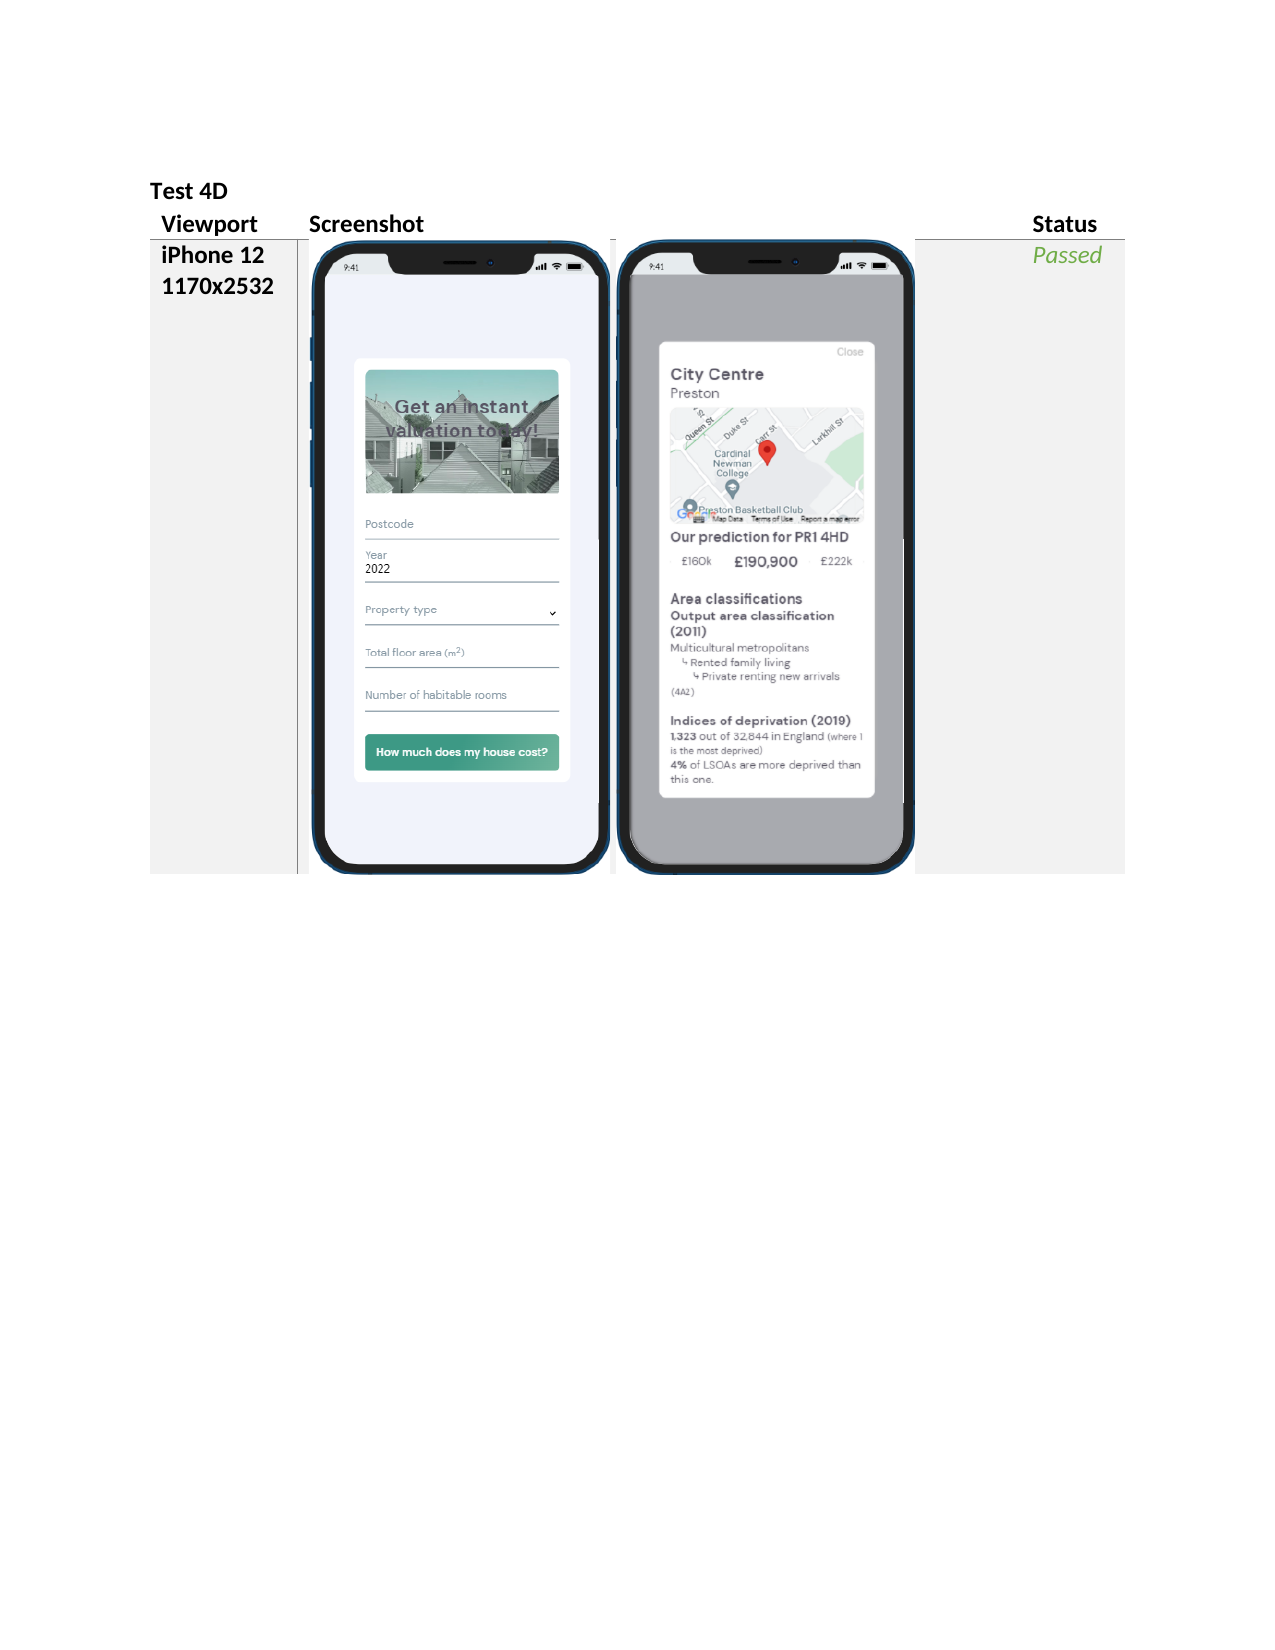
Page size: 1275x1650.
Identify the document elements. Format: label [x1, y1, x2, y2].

picture [616, 239, 915, 875]
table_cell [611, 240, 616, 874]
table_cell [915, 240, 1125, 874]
picture [308, 239, 611, 875]
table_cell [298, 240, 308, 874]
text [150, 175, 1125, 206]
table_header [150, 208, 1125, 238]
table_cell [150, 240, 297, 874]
